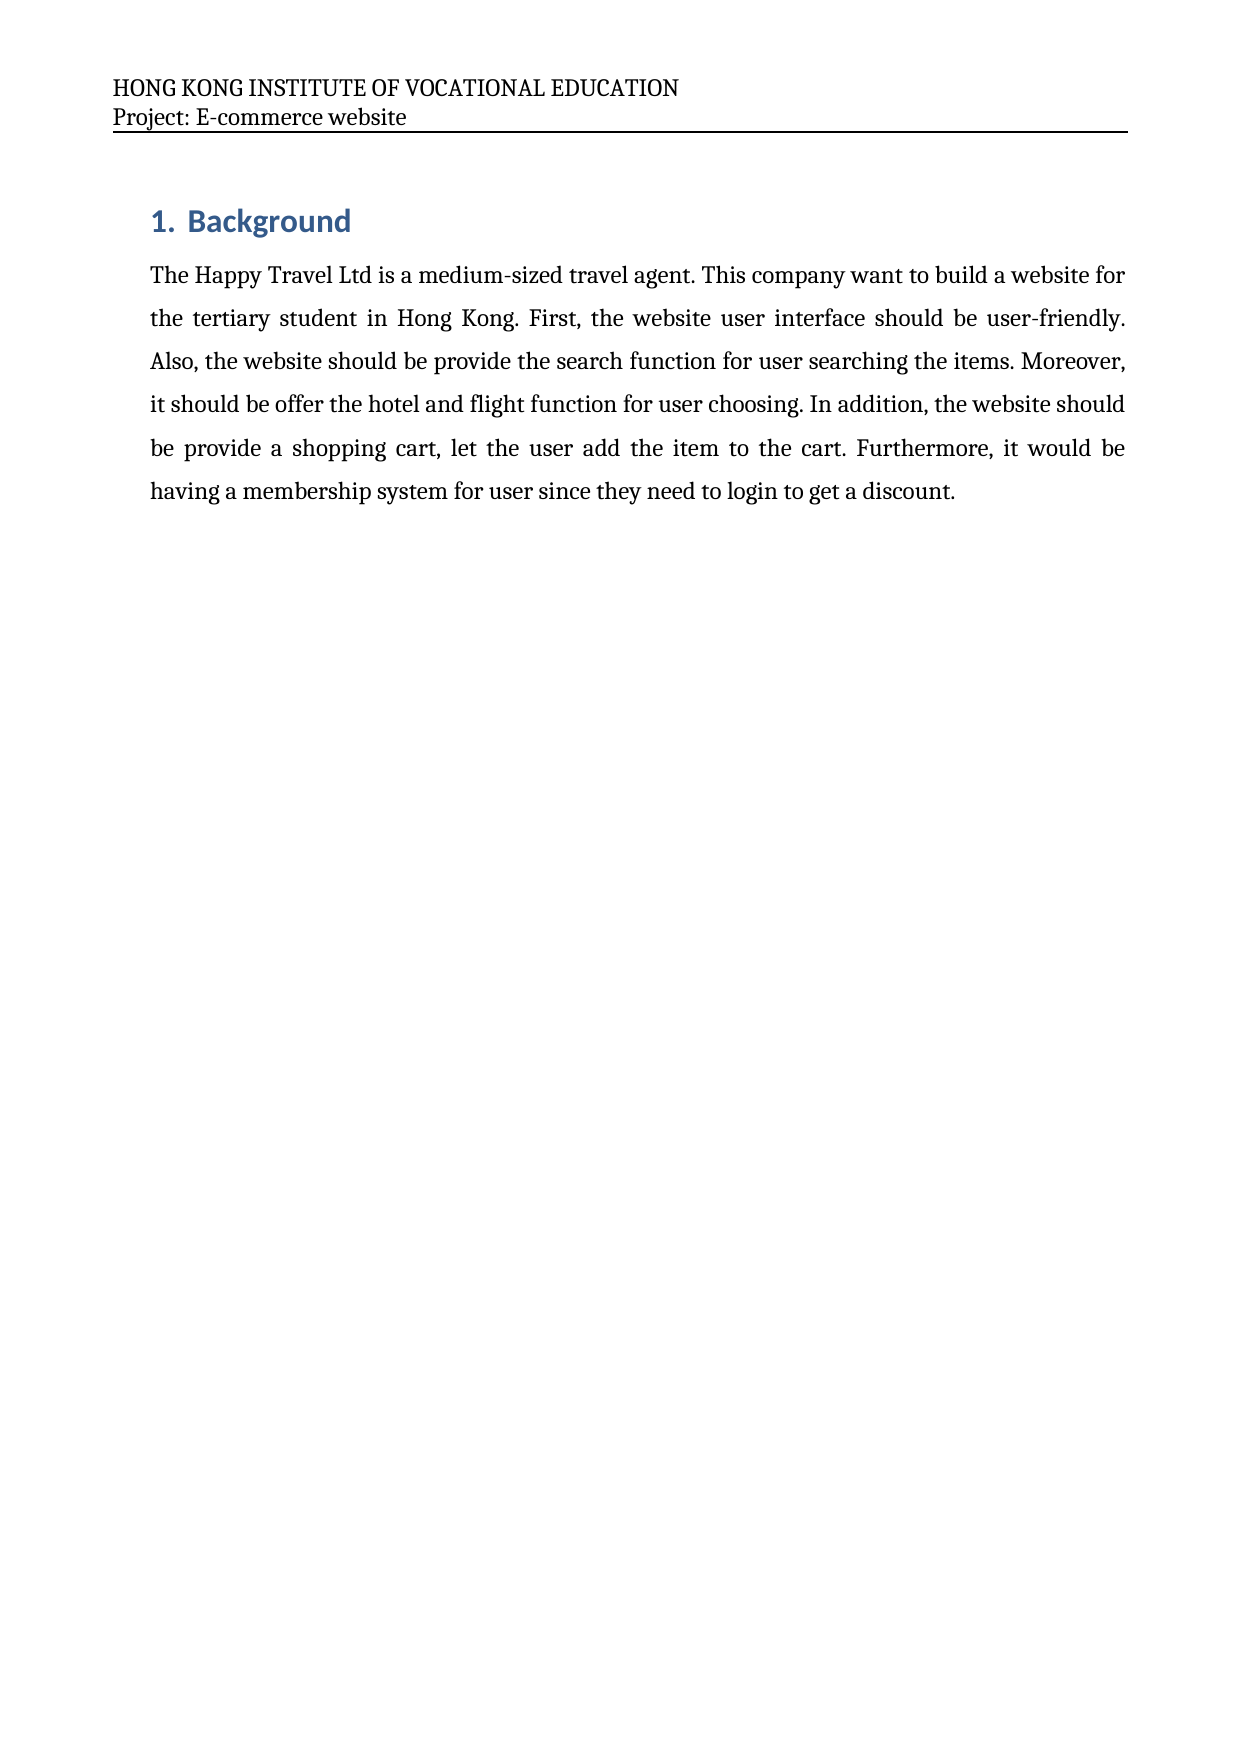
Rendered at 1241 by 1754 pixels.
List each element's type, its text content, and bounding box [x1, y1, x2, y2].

list Background [150, 200, 1128, 241]
text The Happy Travel Ltd is a medium-sized travel agent. This company want to build a website for the tertiary student in Hong Kong. First, the website user interface should be user-friendly. Also, the website should be provide the search function for user searching the items. Moreover, it should be offer the hotel and flight function for user choosing. In addition, the website should be provide a shopping cart, let the user add the item to the cart. Furthermore, it would be having a membership system for user since they need to login to get a discount. [150, 261, 1128, 505]
